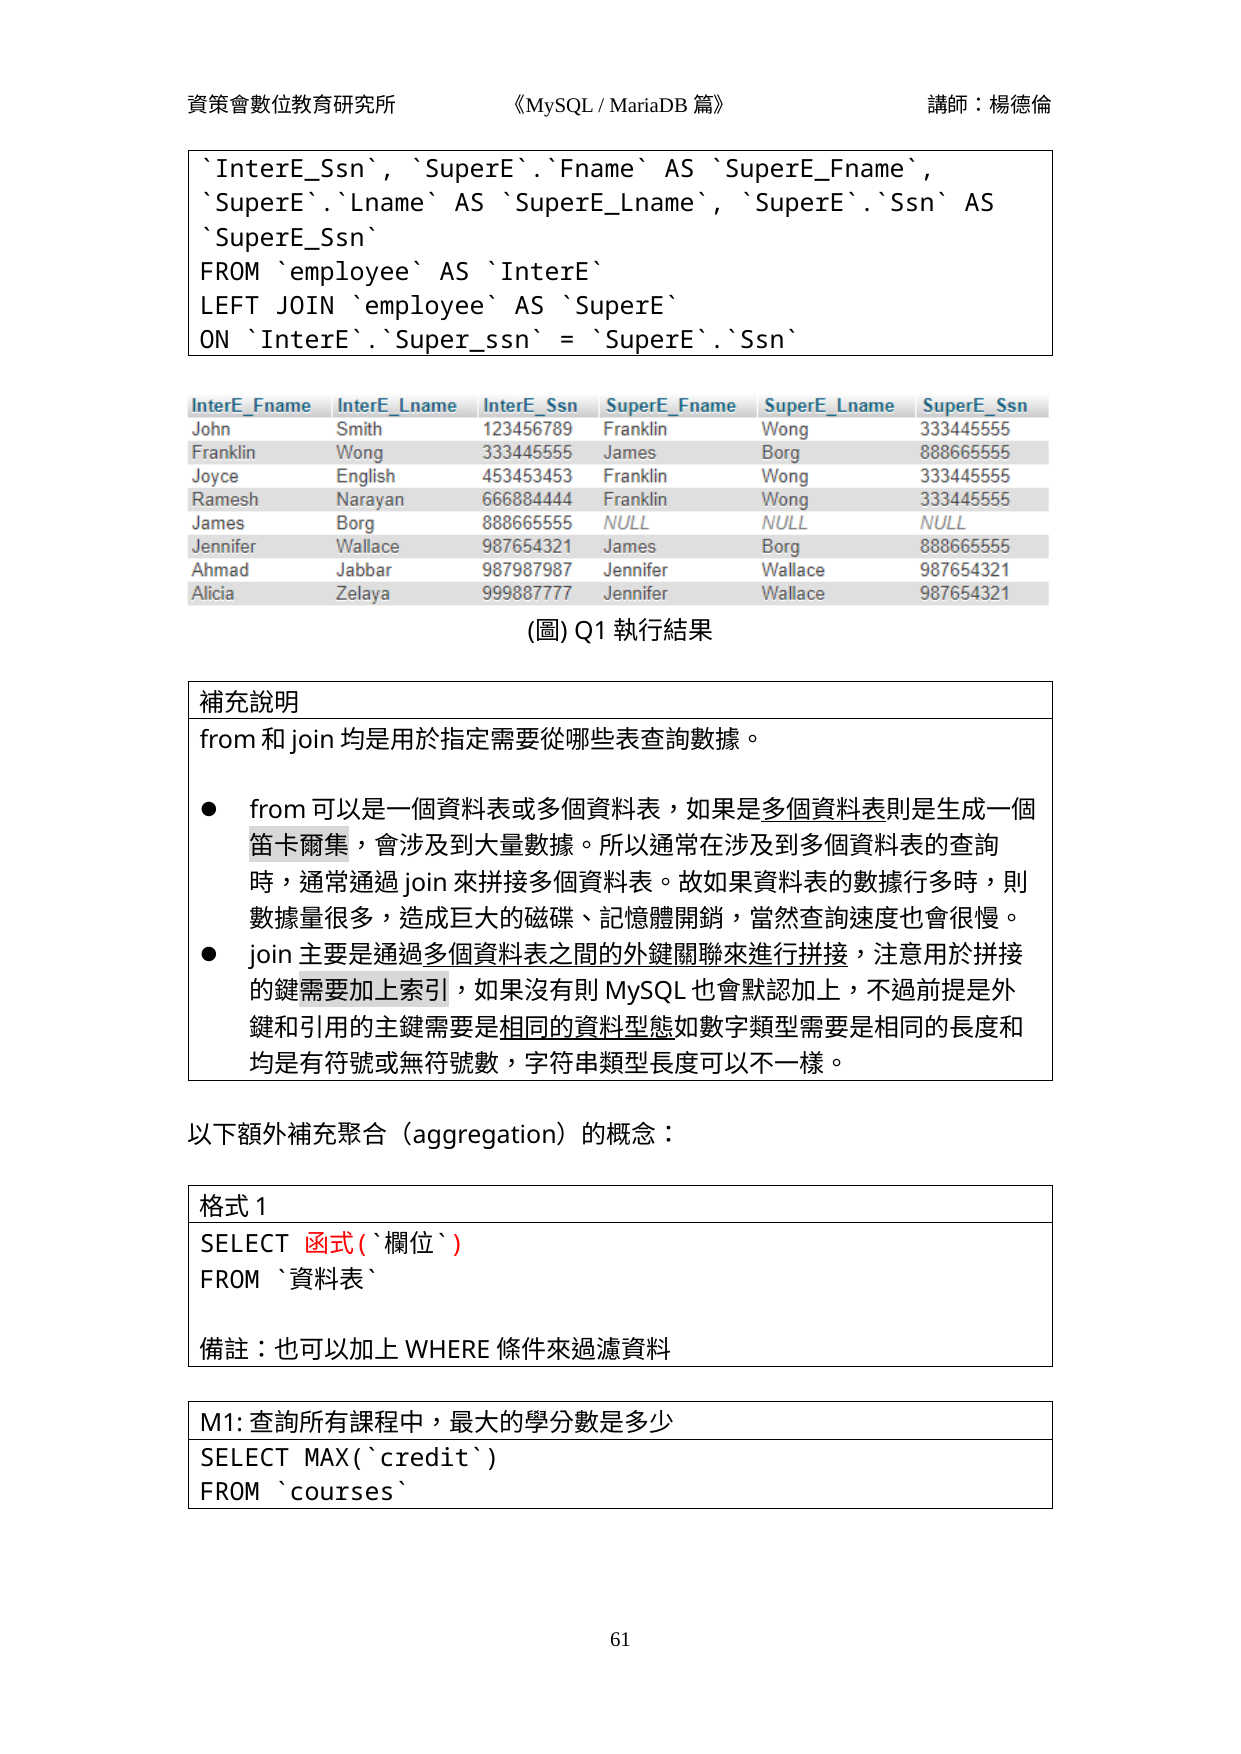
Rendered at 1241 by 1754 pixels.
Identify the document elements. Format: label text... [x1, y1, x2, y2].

text 以下額外補充聚合（aggregation）的概念： [187, 1115, 1053, 1151]
table_header M1: 查詢所有課程中，最大的學分數是多少 [189, 1402, 1052, 1438]
text (圖) Q1執行結果 [187, 611, 1053, 647]
table_header 格式1 [189, 1186, 1052, 1222]
table_cell SELECT 函式(`欄位`) FROM `資料表` 備註：也可以加上 WHERE 條件來過濾資料 [189, 1223, 1052, 1366]
table_cell SELECT MAX(`credit`) FROM `courses` [189, 1440, 1052, 1508]
table_header 補充說明 [189, 682, 1052, 718]
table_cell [189, 151, 1052, 355]
table_cell from和join均是用於指定需要從哪些表查詢數據。 from可以是一個資料表或多個資料表，如果是多個資料表則是生成一個笛卡爾集，會涉及到大量數據。所以通常在涉及到多個資料表的查詢時，通常通過join來拼接多個資料表。故如果資料表的數據行多時，則數據量很多，造成巨大的磁碟、記憶體開銷，當然查詢速度也會很慢。 join主要是通過多個資料表之間的外鍵關聯來進行拼接，注意用於拼接的鍵需要加上索引，如果沒有則MySQL也會默認加上，不過前提是外鍵和引用的主鍵需要是相同的資料型態如數字類型需要是相同的長度和均是有符號或無符號數，字符串類型長度可以不一樣。 [189, 719, 1052, 1079]
picture [187, 390, 1053, 611]
